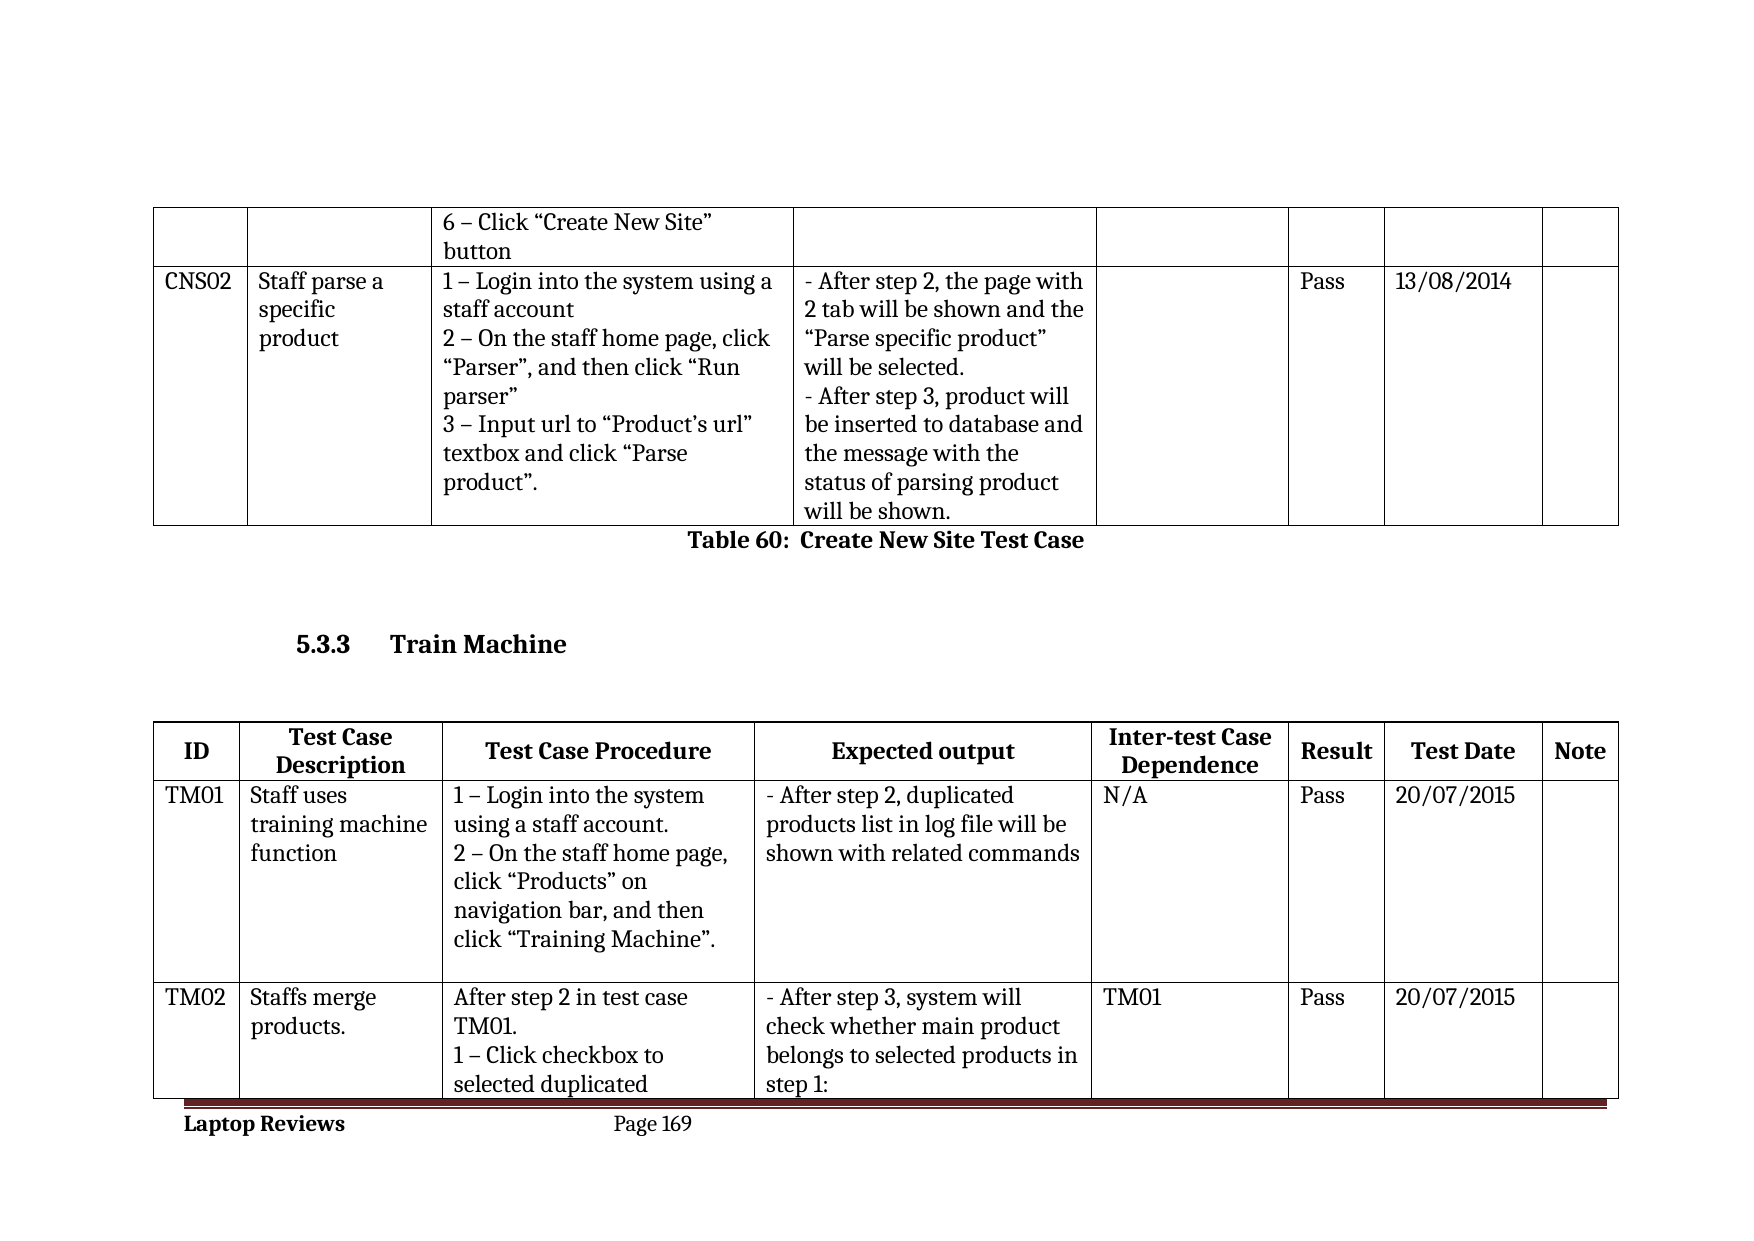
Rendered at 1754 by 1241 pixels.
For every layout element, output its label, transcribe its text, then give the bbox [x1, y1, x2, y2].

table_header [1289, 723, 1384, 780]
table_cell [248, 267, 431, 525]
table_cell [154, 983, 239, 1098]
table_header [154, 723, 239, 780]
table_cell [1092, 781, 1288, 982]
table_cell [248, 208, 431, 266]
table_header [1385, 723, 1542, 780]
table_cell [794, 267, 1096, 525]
subtitle Train Machine [296, 629, 1607, 660]
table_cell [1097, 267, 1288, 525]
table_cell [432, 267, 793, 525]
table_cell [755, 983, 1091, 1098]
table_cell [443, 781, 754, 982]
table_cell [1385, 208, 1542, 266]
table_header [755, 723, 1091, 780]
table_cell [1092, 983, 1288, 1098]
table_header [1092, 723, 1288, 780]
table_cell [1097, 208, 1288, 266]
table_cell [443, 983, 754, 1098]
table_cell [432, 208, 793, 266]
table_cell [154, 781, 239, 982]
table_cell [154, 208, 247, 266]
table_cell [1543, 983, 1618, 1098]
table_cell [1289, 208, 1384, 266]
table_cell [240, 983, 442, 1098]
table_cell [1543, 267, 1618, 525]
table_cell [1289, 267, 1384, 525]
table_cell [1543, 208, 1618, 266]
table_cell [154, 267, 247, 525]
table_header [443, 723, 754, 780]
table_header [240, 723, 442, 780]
text Table 60: Create New Site Test Case [165, 526, 1607, 555]
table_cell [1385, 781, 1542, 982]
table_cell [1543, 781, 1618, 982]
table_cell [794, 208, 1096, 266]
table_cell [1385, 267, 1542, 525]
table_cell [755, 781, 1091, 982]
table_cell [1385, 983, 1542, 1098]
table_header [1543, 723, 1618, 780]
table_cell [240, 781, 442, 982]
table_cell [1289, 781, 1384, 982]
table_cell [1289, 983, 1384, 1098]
